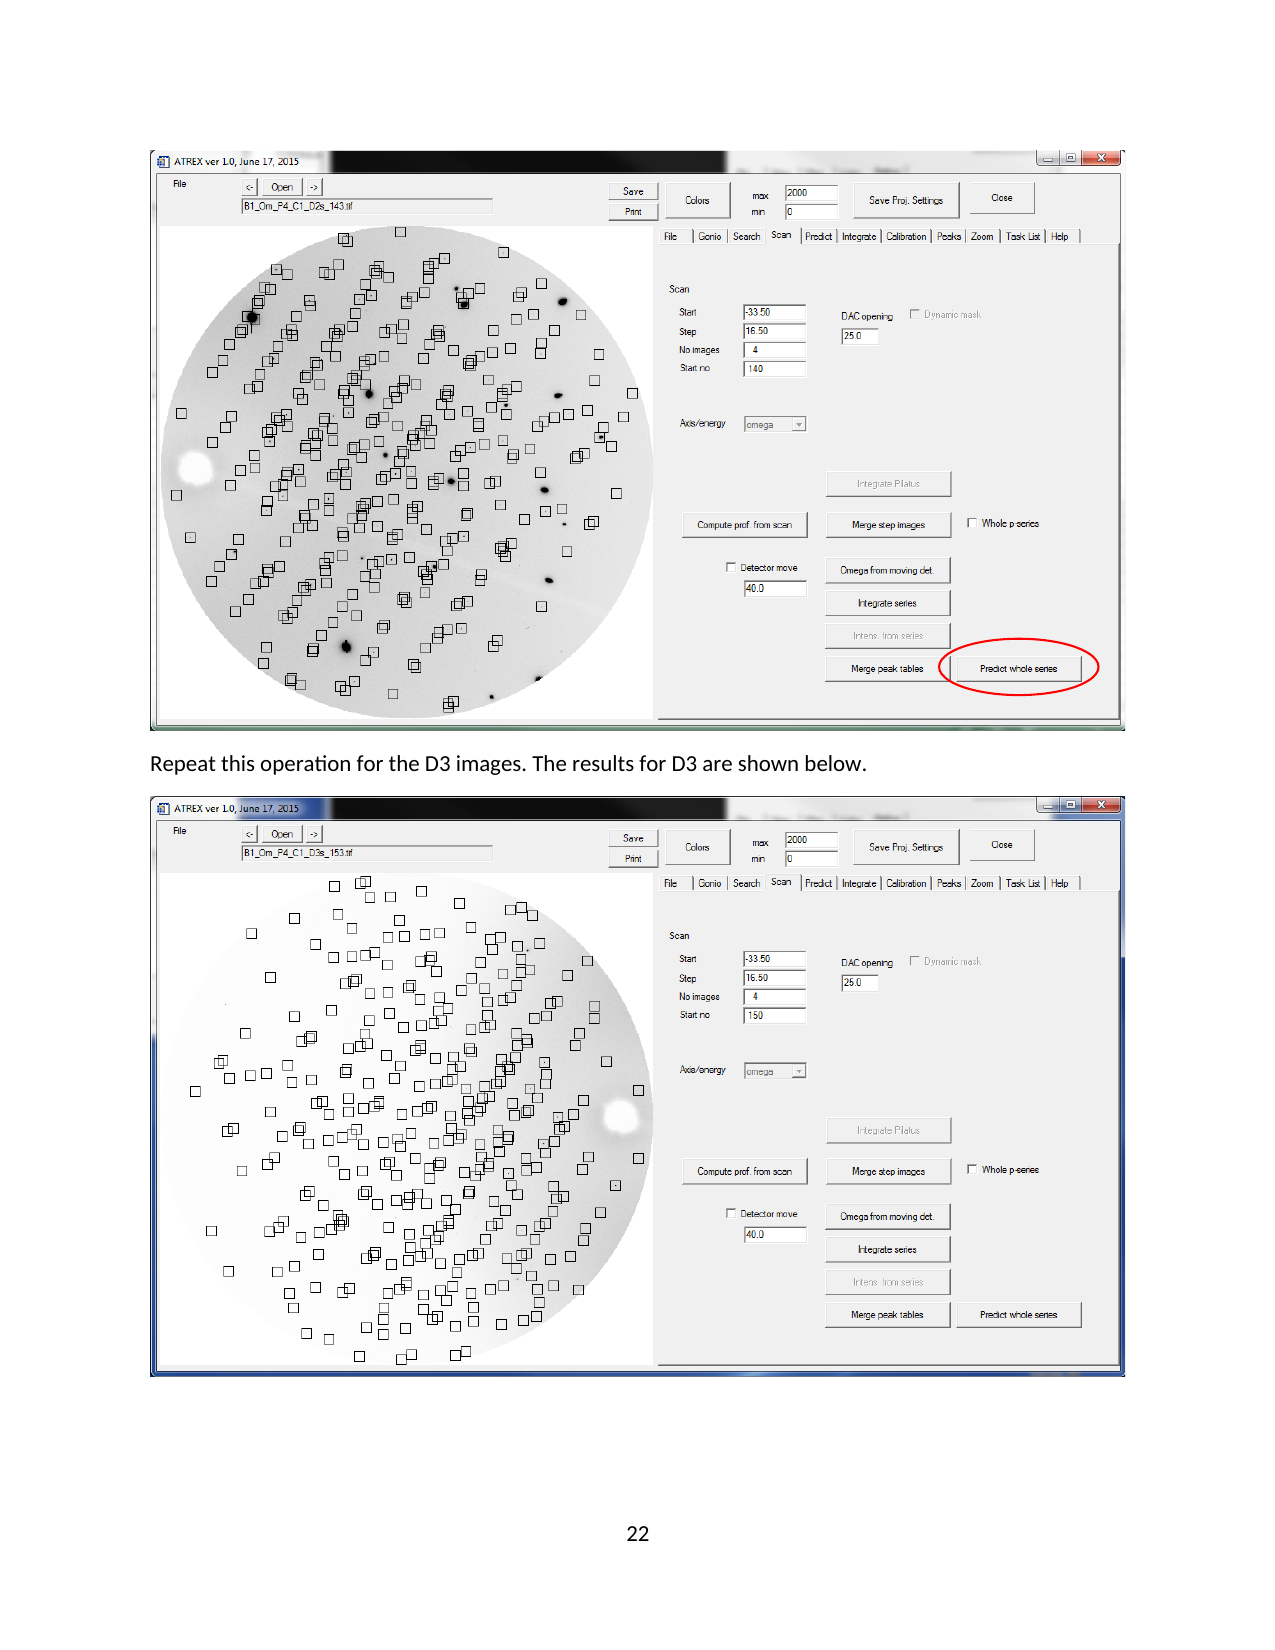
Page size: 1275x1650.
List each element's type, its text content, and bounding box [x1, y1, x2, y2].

picture [150, 150, 1125, 731]
picture [150, 796, 1125, 1377]
text Repeat this operation for the D3 images. The results for D3 are shown below. [150, 749, 1125, 777]
